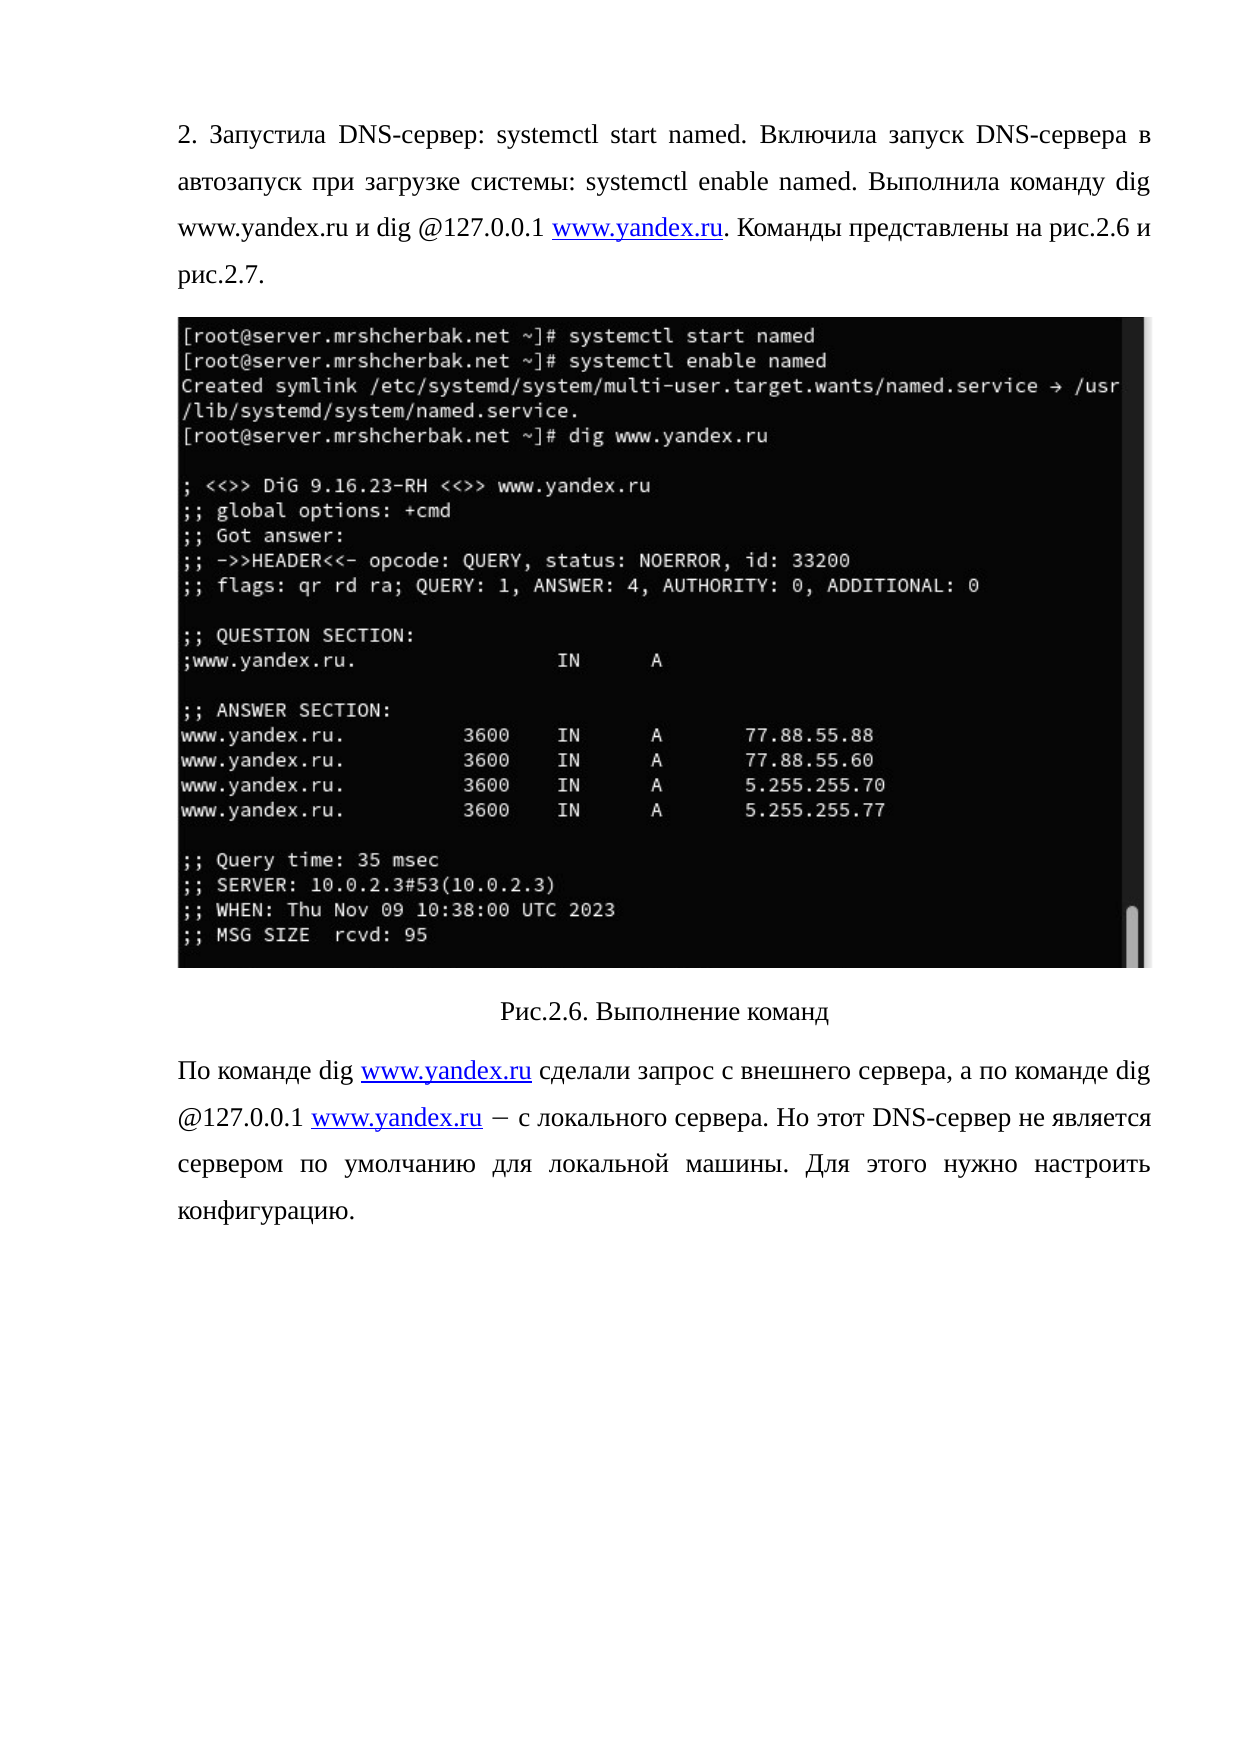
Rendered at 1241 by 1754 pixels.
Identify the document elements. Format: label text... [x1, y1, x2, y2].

picture [177, 317, 1153, 968]
text 2. Запустила DNS-сервер: systemctl start named. Включила запуск DNS-сервера в автозапуск при загрузке системы: systemctl enable named. Выполнила команду dig www.yandex.ru и dig @127.0.0.1 www.yandex.ru. Команды представлены на рис.2.6 и рис.2.7. [177, 118, 1152, 289]
text Рис.2.6. Выполнение команд [177, 995, 1152, 1026]
text По команде dig www.yandex.ru сделали запрос с внешнего сервера, а по команде dig @127.0.0.1 www.yandex.ru с локального сервера. Но этот DNS-сервер не является сервером по умолчанию для локальной машины. Для этого нужно настроить конфигурацию. [177, 1054, 1152, 1225]
